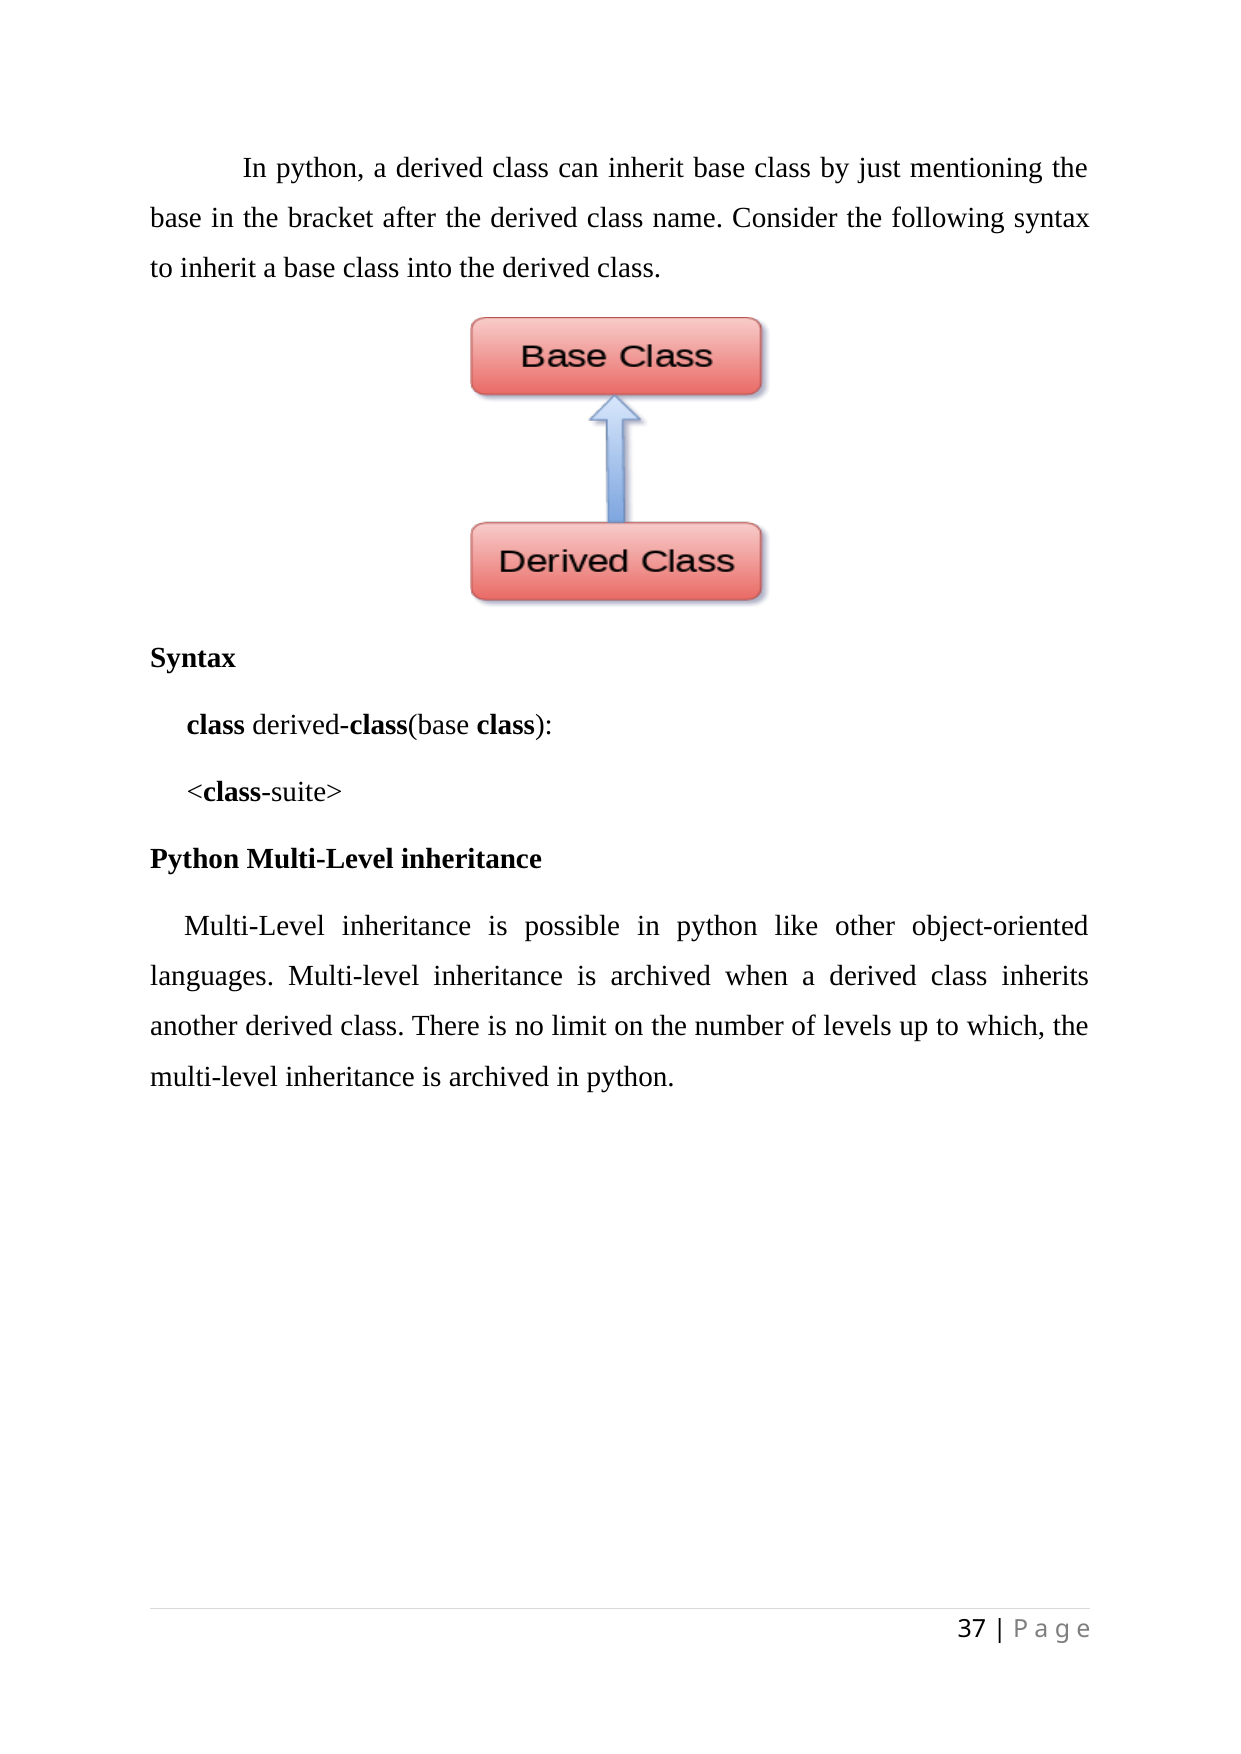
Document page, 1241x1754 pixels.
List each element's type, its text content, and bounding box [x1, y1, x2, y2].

text Multi-Level inheritance is possible in python like other object-oriented languages. Multi-level inheritance is archived when a derived class inherits another derived class. There is no limit on the number of levels up to which, the multi-level inheritance is archived in python. [150, 908, 1090, 1092]
text Syntax [150, 640, 1090, 673]
text In python, a derived class can inherit base class by just mentioning the base in the bracket after the derived class name. Consider the following syntax to inherit a base class into the derived class. [150, 150, 1090, 284]
text <class-suite> [150, 774, 1090, 807]
text Python Multi-Level inheritance [150, 841, 1090, 874]
text class derived-class(base class): [150, 707, 1090, 740]
